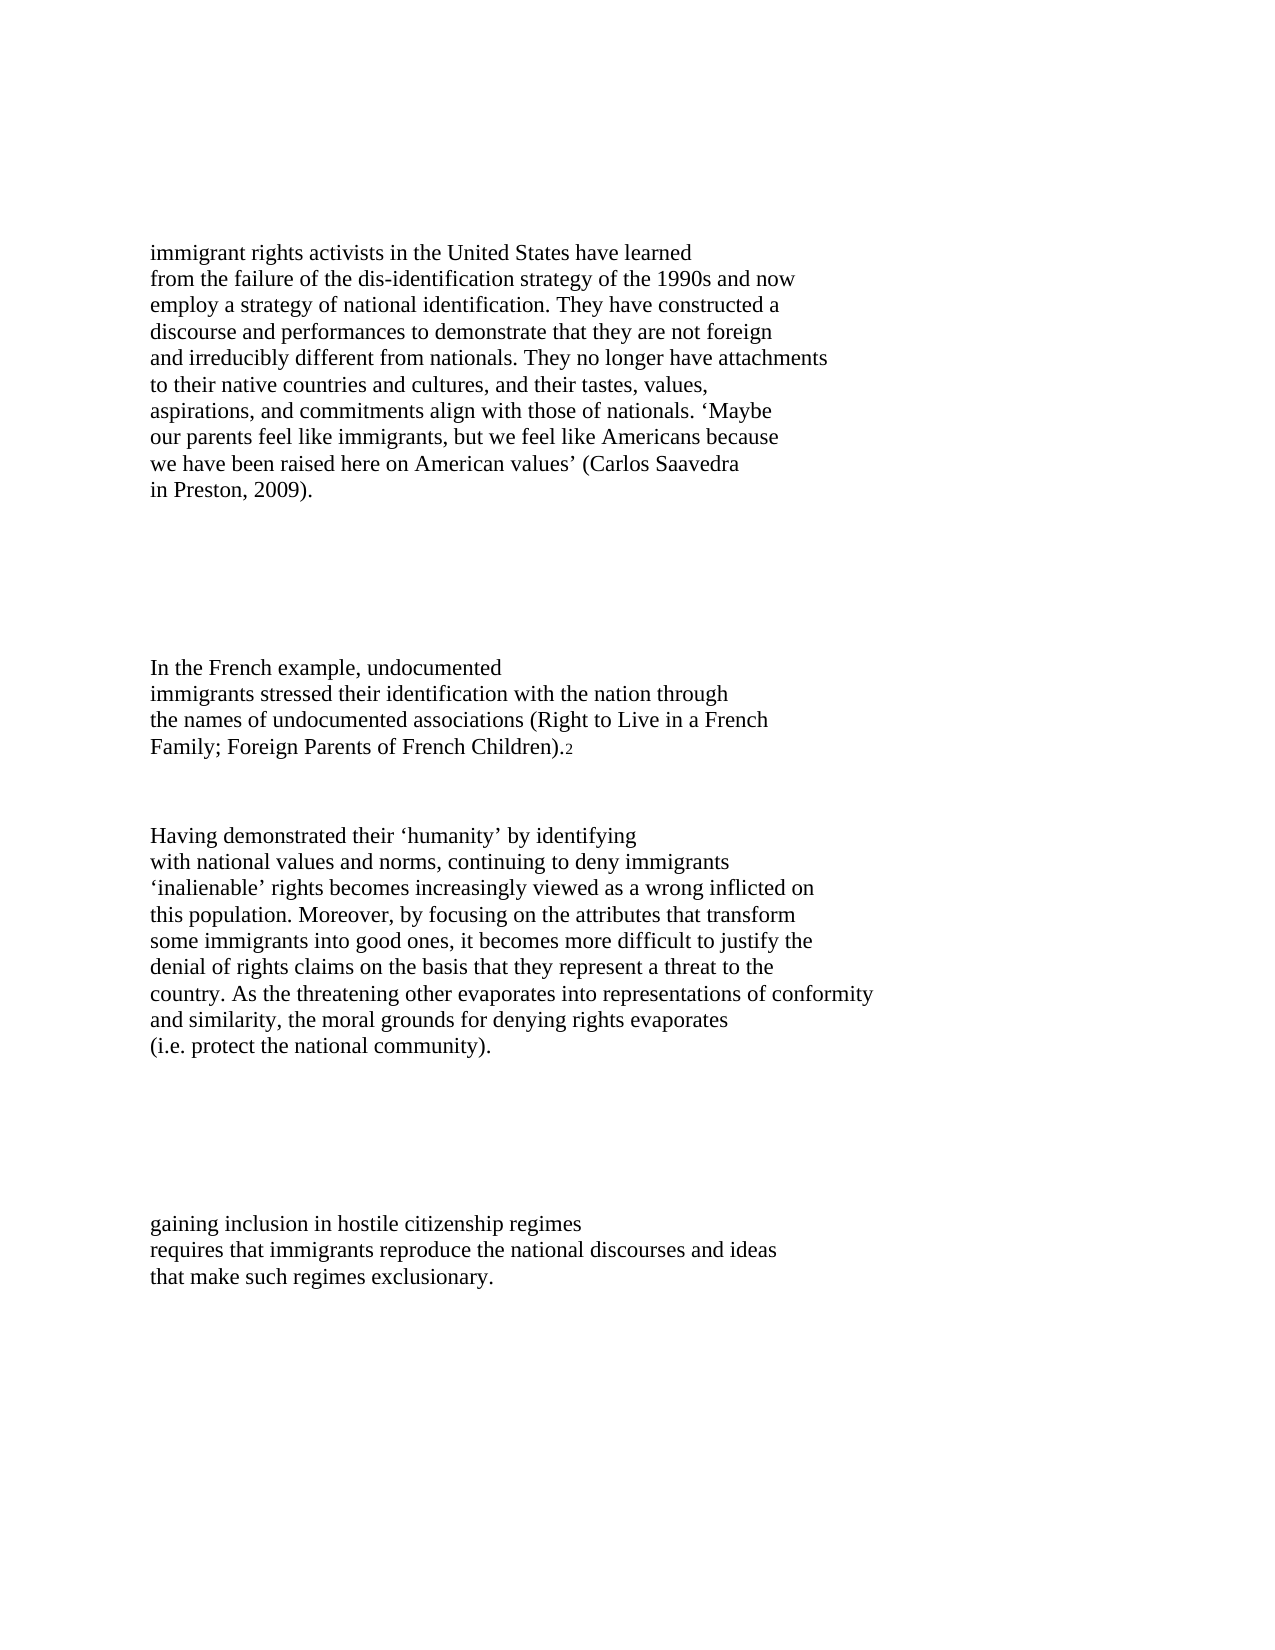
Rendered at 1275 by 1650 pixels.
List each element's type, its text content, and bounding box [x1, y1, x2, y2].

text immigrant rights activists in the United States have learned [150, 239, 1125, 265]
text country. As the threatening other evaporates into representations of conformity [150, 980, 1125, 1006]
text this population. Moreover, by focusing on the attributes that transform [150, 901, 1125, 927]
text aspirations, and commitments align with those of nationals. ‘Maybe [150, 397, 1125, 423]
text employ a strategy of national identification. They have constructed a [150, 292, 1125, 318]
text and similarity, the moral grounds for denying rights evaporates [150, 1006, 1125, 1032]
text denial of rights claims on the basis that they represent a threat to the [150, 953, 1125, 980]
text some immigrants into good ones, it becomes more difficult to justify the [150, 927, 1125, 953]
text gaining inclusion in hostile citizenship regimes [150, 1210, 1125, 1237]
text we have been raised here on American values’ (Carlos Saavedra [150, 450, 1125, 476]
text requires that immigrants reproduce the national discourses and ideas [150, 1237, 1125, 1263]
text Family; Foreign Parents of French Children).2 [150, 733, 1125, 759]
text (i.e. protect the national community). [150, 1032, 1125, 1059]
text the names of undocumented associations (Right to Live in a French [150, 706, 1125, 733]
text with national values and norms, continuing to deny immigrants [150, 848, 1125, 874]
text to their native countries and cultures, and their tastes, values, [150, 371, 1125, 397]
text in Preston, 2009). [150, 476, 1125, 502]
text and irreducibly different from nationals. They no longer have attachments [150, 344, 1125, 371]
text In the French example, undocumented [150, 654, 1125, 680]
text from the failure of the dis-identification strategy of the 1990s and now [150, 265, 1125, 292]
text that make such regimes exclusionary. [150, 1263, 1125, 1289]
text Having demonstrated their ‘humanity’ by identifying [150, 822, 1125, 848]
text immigrants stressed their identification with the nation through [150, 680, 1125, 706]
text our parents feel like immigrants, but we feel like Americans because [150, 423, 1125, 450]
text discourse and performances to demonstrate that they are not foreign [150, 318, 1125, 344]
text ‘inalienable’ rights becomes increasingly viewed as a wrong inflicted on [150, 874, 1125, 901]
